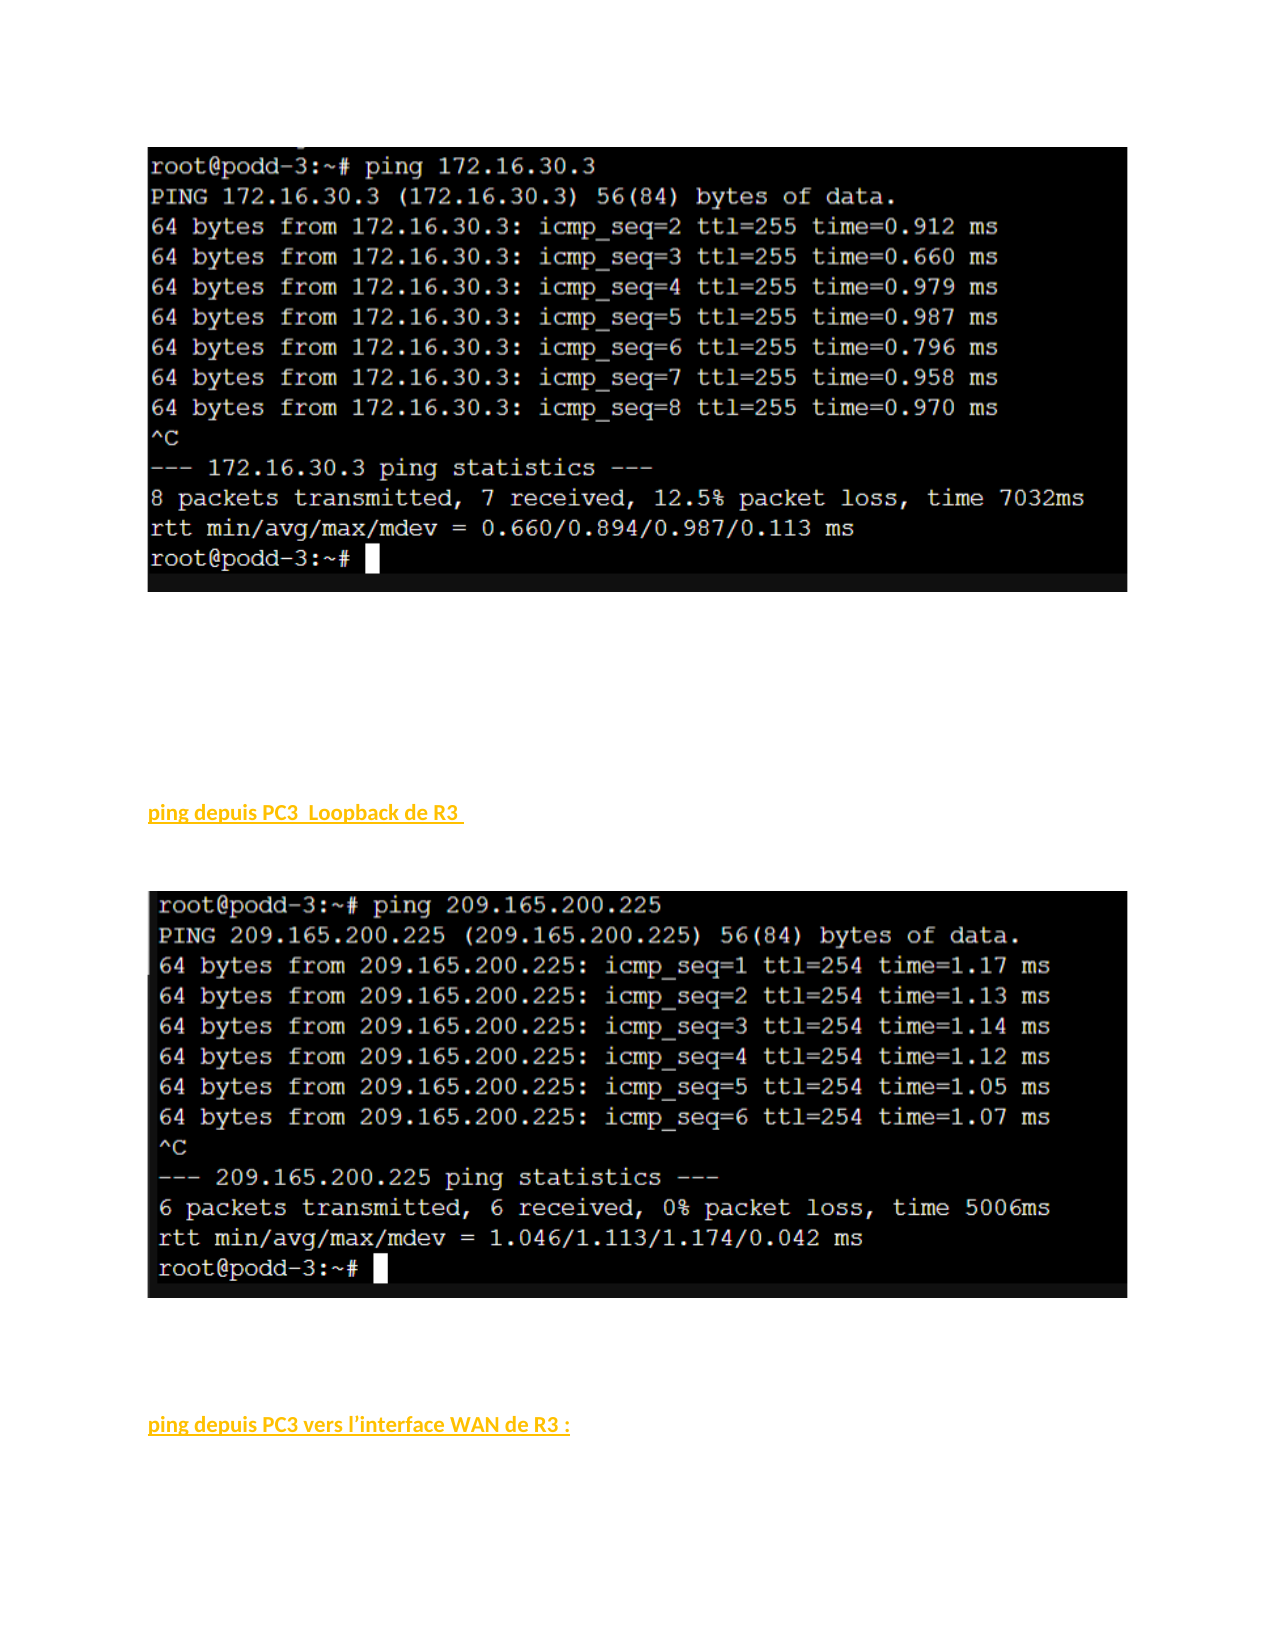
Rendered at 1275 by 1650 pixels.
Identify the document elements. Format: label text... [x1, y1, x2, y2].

picture [147, 147, 1128, 592]
text ping depuis PC3 vers l’interface WAN de R3 : [148, 1410, 1127, 1438]
picture [147, 891, 1128, 1298]
text ping depuis PC3 Loopback de R3 [148, 798, 1127, 826]
